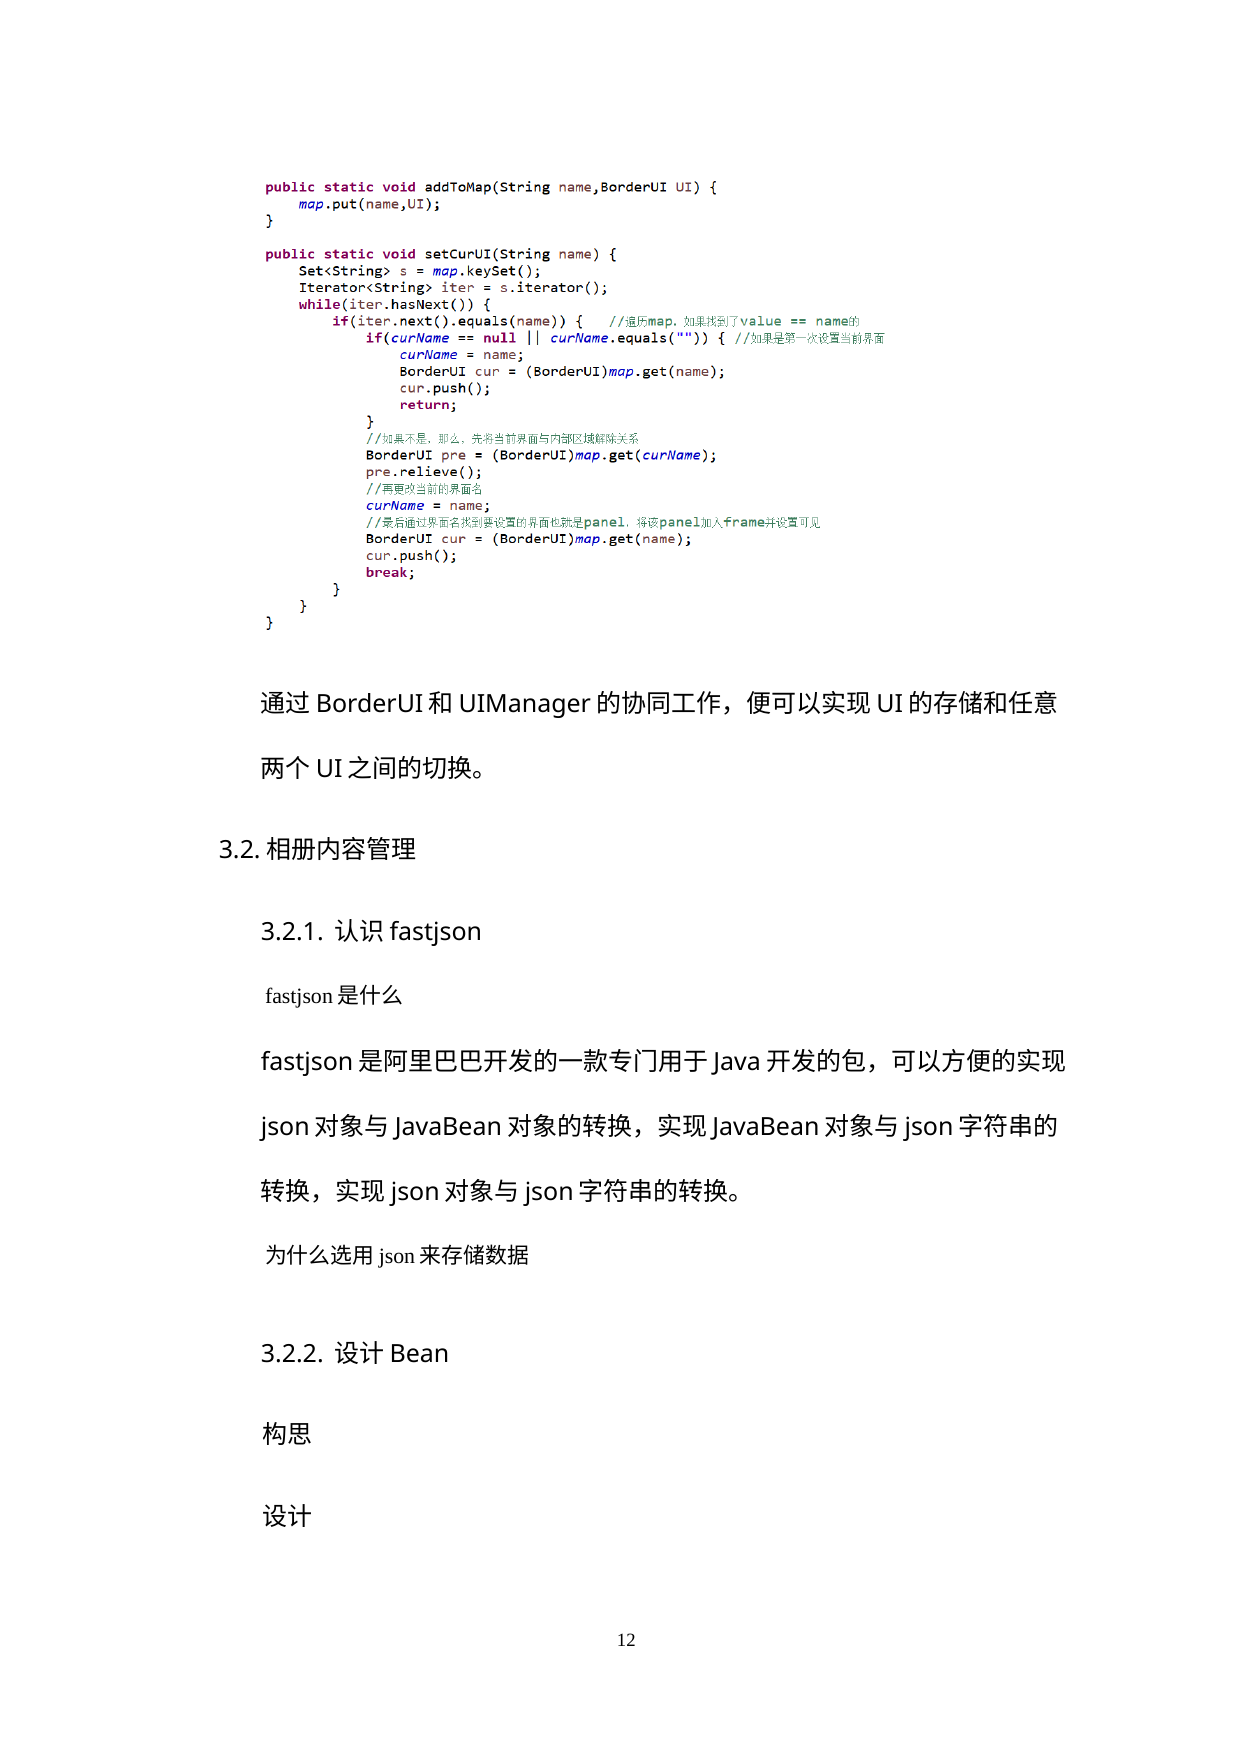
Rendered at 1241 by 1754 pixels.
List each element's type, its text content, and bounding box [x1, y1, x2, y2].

picture [260, 178, 889, 640]
list 相册内容管理 [218, 815, 1075, 880]
list 构思 [218, 1400, 1075, 1465]
list 认识fastjson [261, 897, 1075, 962]
list 通过BorderUI和UIManager的协同工作，便可以实现UI的存储和任意两个UI之间的切换。 [261, 669, 1075, 799]
list fastjson是阿里巴巴开发的一款专门用于Java开发的包，可以方便的实现json对象与JavaBean对象的转换，实现JavaBean对象与json字符串的转换，实现json对象与json字符串的转换。 [261, 1027, 1075, 1222]
text 为什么选用json来存储数据 [265, 1238, 1075, 1270]
list 设计Bean [261, 1319, 1075, 1384]
text fastjson是什么 [265, 978, 1075, 1010]
list 设计 [218, 1482, 1075, 1547]
